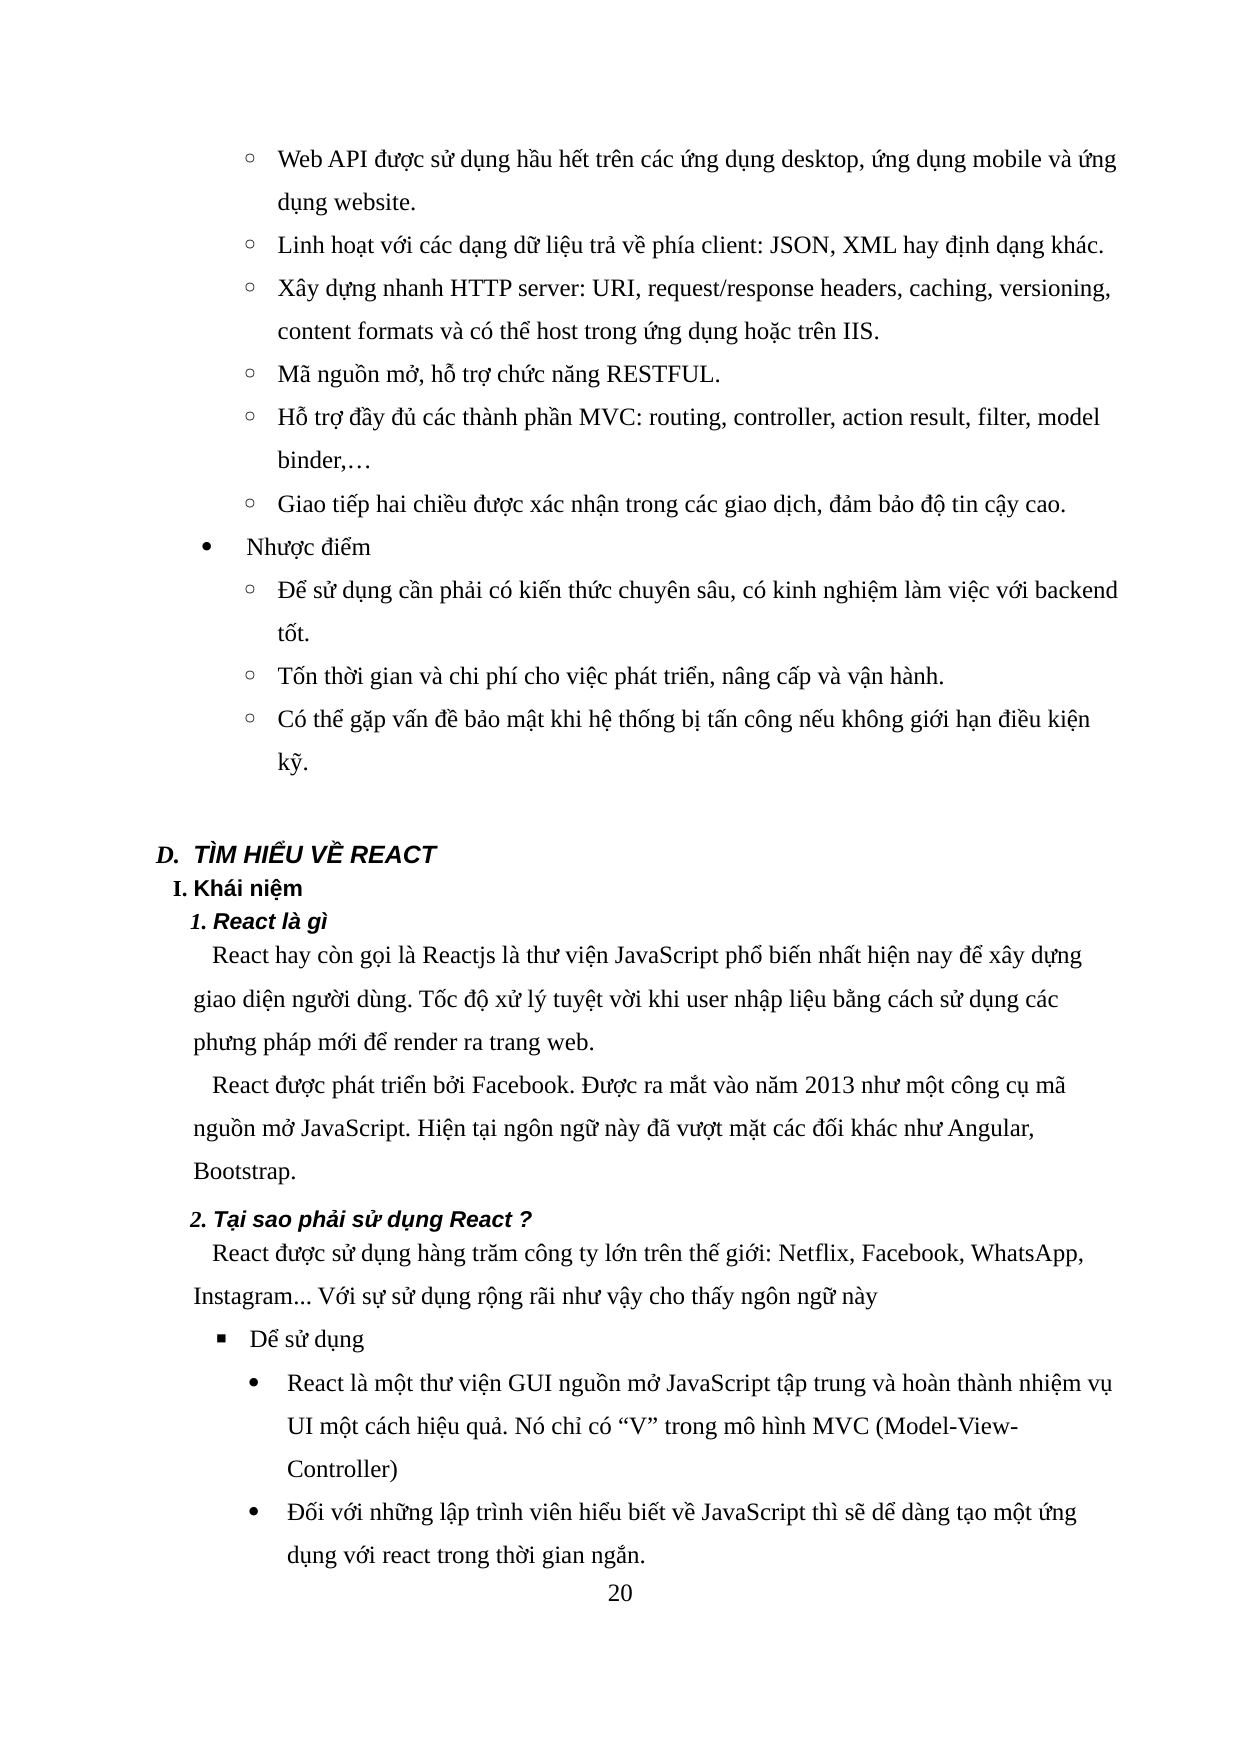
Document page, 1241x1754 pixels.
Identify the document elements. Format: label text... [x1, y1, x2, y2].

list Linh hoạt với các dạng dữ liệu trả về phía client: JSON, XML hay định dạng khác. [240, 230, 1122, 259]
list Tốn thời gian và chi phí cho việc phát triển, nâng cấp và vận hành. [240, 661, 1122, 690]
text React hay còn gọi là Reactjs là thư viện JavaScript phổ biến nhất hiện nay để xây dựng giao diện người dùng. Tốc độ xử lý tuyệt vời khi user nhập liệu bằng cách sử dụng các phưng pháp mới để render ra trang web. [193, 941, 1122, 1056]
subtitle Tại sao phải sử dụng React ? [156, 1206, 1122, 1232]
list Để sử dụng cần phải có kiến thức chuyên sâu, có kinh nghiệm làm việc với backend tốt. [240, 575, 1122, 647]
list Có thể gặp vấn đề bảo mật khi hệ thống bị tấn công nếu không giới hạn điều kiện kỹ. [240, 704, 1122, 776]
text React được sử dụng hàng trăm công ty lớn trên thế giới: Netflix, Facebook, WhatsApp, Instagram... Với sự sử dụng rộng rãi như vậy cho thấy ngôn ngữ này [193, 1238, 1122, 1310]
subtitle TÌM HIỂU VỀ REACT [156, 840, 1122, 869]
list Mã nguồn mở, hỗ trợ chức năng RESTFUL. [240, 359, 1122, 388]
list Hỗ trợ đầy đủ các thành phần MVC: routing, controller, action result, filter, model binder,… [240, 402, 1122, 474]
list Xây dựng nhanh HTTP server: URI, request/response headers, caching, versioning, content formats và có thể host trong ứng dụng hoặc trên IIS. [240, 273, 1122, 345]
list Dể sử dụng [212, 1324, 1122, 1353]
list Đối với những lập trình viên hiểu biết về JavaScript thì sẽ dể dàng tạo một ứng dụng với react trong thời gian ngắn. [249, 1497, 1122, 1569]
subtitle Khái niệm [156, 875, 1122, 902]
list Nhược điểm [202, 532, 1122, 561]
text React được phát triển bởi Facebook. Được ra mắt vào năm 2013 như một công cụ mã nguồn mở JavaScript. Hiện tại ngôn ngữ này đã vượt mặt các đối khác như Angular, Bootstrap. [193, 1070, 1122, 1185]
list Giao tiếp hai chiều được xác nhận trong các giao dịch, đảm bảo độ tin cậy cao. [240, 489, 1122, 517]
list React là một thư viện GUI nguồn mở JavaScript tập trung và hoàn thành nhiệm vụ UI một cách hiệu quả. Nó chỉ có “V” trong mô hình MVC (Model-View-Controller) [249, 1368, 1122, 1483]
subtitle React là gì [156, 908, 1122, 934]
list Web API được sử dụng hầu hết trên các ứng dụng desktop, ứng dụng mobile và ứng dụng website. [240, 144, 1122, 216]
